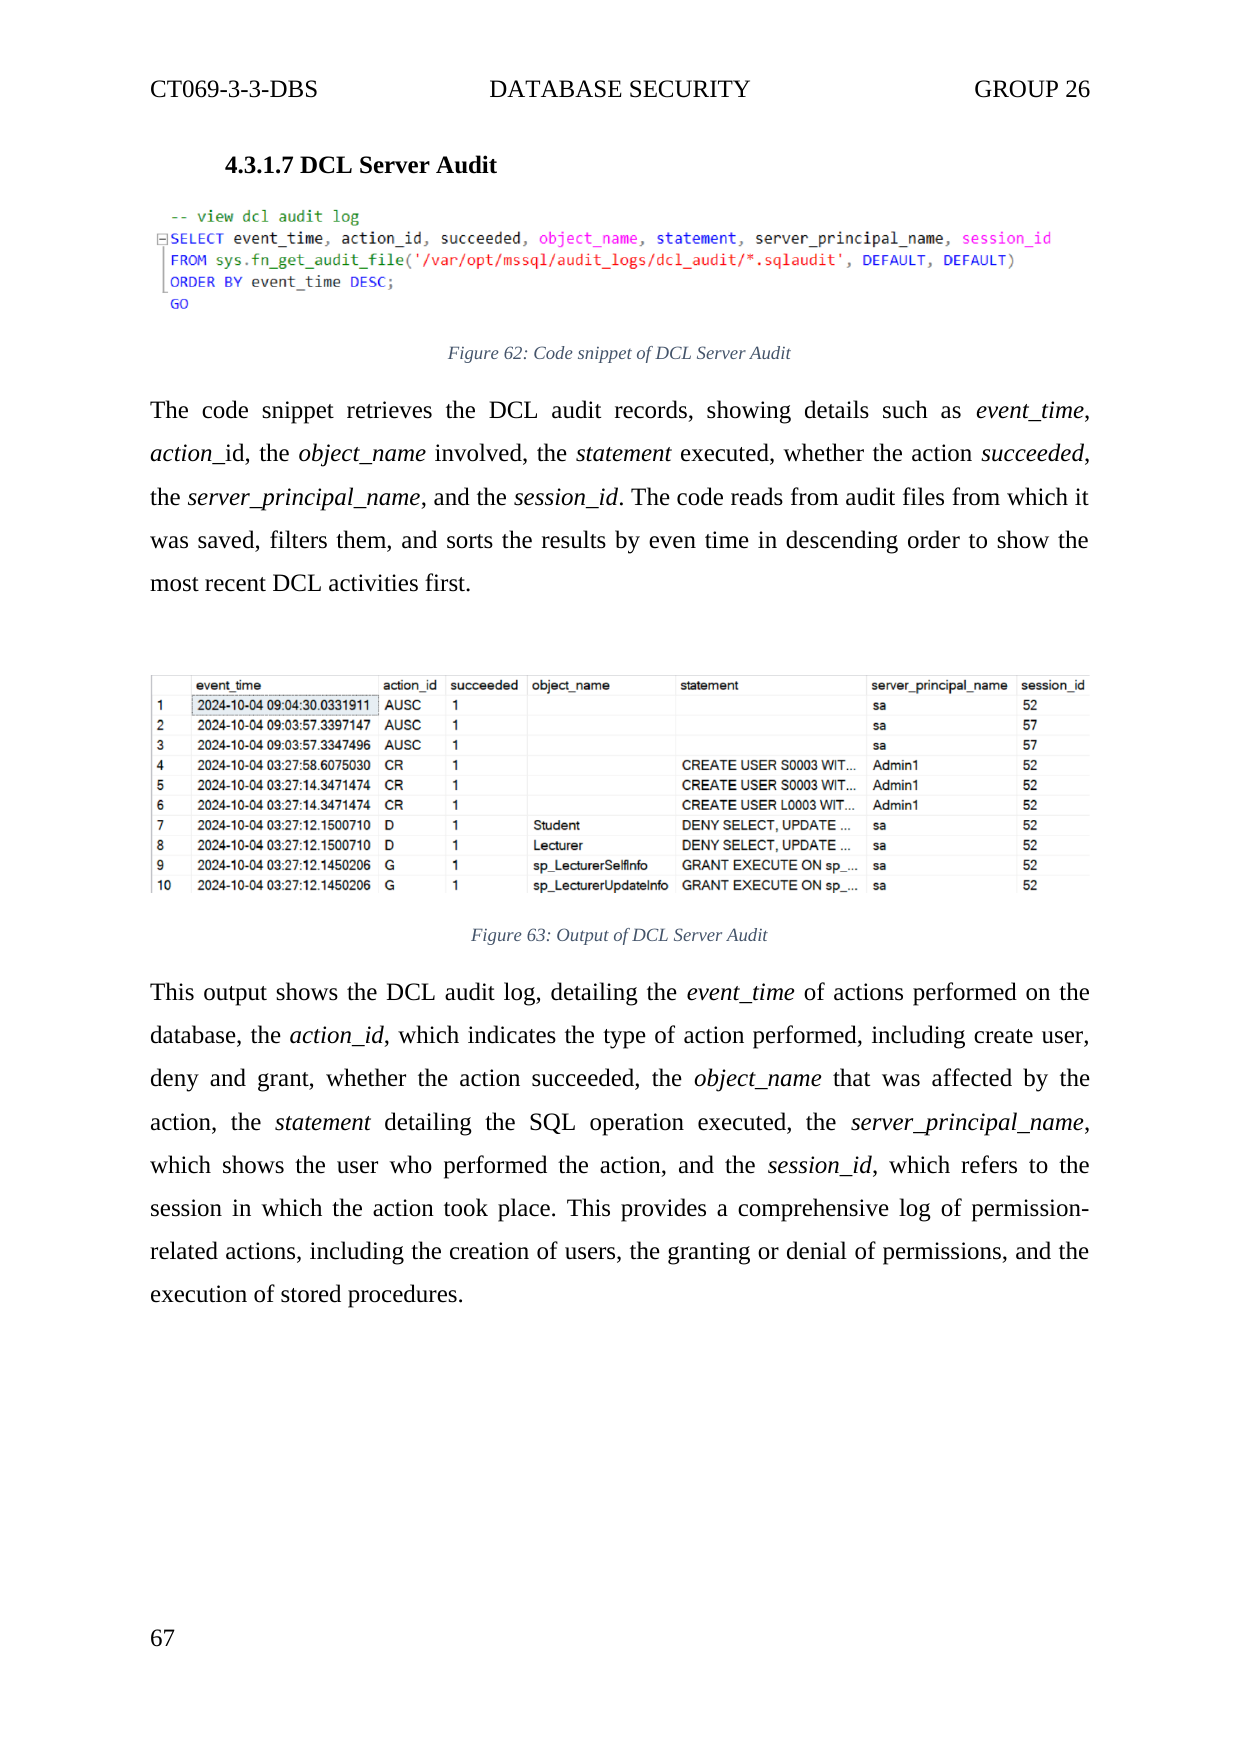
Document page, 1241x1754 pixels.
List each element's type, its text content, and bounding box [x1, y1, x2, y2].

picture [150, 675, 1090, 893]
subtitle DCL Server Audit [225, 150, 1090, 179]
text This output shows the DCL audit log, detailing the event_time of actions performed on the database, the action_id, which indicates the type of action performed, including create user, deny and grant, whether the action succeeded, the object_name that was affected by the action, the statement detailing the SQL operation executed, the server_principal_name, which shows the user who performed the action, and the session_id, which refers to the session in which the action took place. This provides a comprehensive log of permission-related actions, including the creation of users, the granting or denial of permissions, and the execution of stored procedures. [150, 977, 1090, 1308]
picture [150, 193, 1090, 312]
text The code snippet retrieves the DCL audit records, showing details such as event_time, action_id, the object_name involved, the statement executed, whether the action succeeded, the server_principal_name, and the session_id. The code reads from audit files from which it was saved, filters them, and sorts the results by even time in descending order to show the most recent DCL activities first. [150, 395, 1090, 597]
